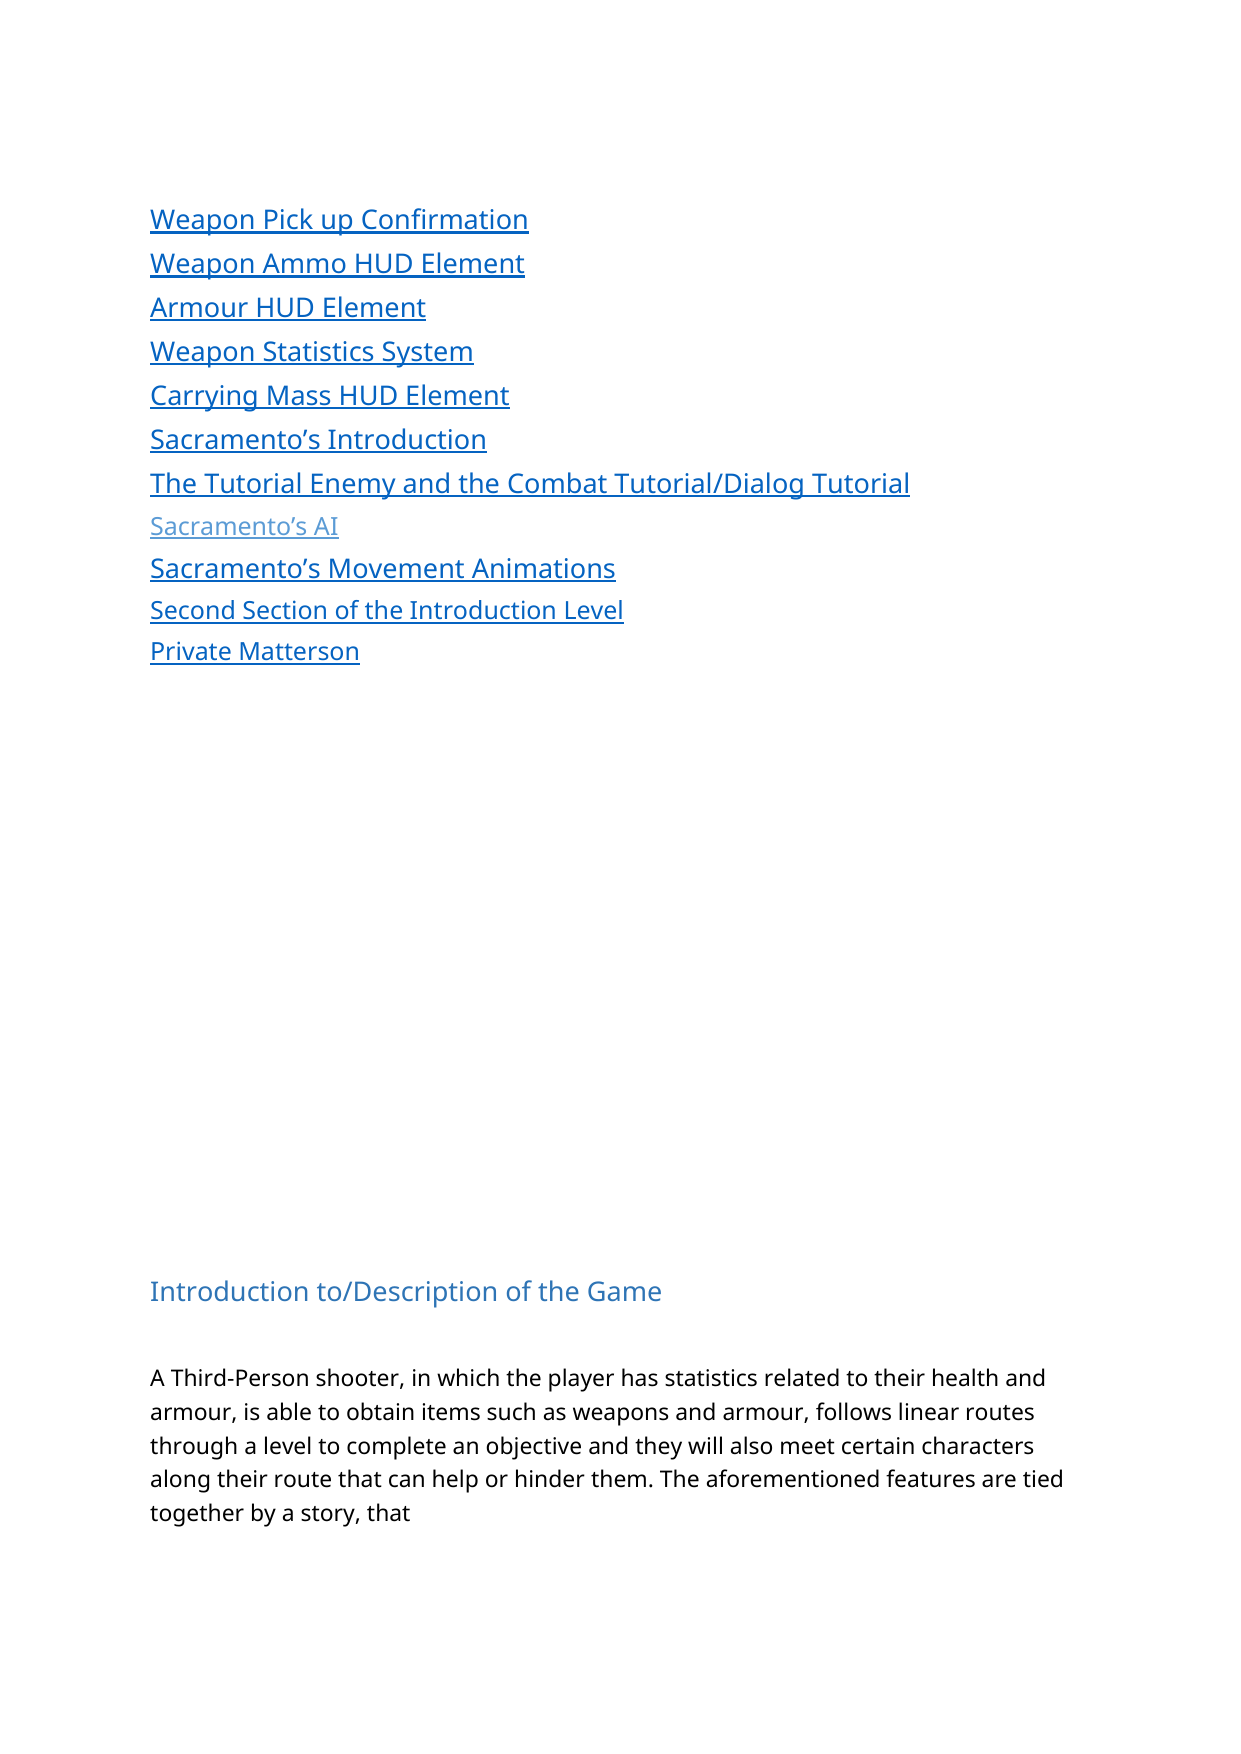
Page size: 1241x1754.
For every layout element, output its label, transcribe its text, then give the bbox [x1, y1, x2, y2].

text A Third-Person shooter, in which the player has statistics related to their health and armour, is able to obtain items such as weapons and armour, follows linear routes through a level to complete an objective and they will also meet certain characters along their route that can help or hinder them. The aforementioned features are tied together by a story, that [150, 1362, 1090, 1528]
subtitle Armour HUD Element [150, 288, 1090, 325]
subtitle Weapon Pick up Confirmation [150, 200, 1090, 237]
subtitle Carrying Mass HUD Element [150, 376, 1090, 413]
subtitle Weapon Statistics System [150, 332, 1090, 369]
subtitle Sacramento’s AI [150, 508, 1090, 542]
subtitle Second Section of the Introduction Level [150, 593, 1090, 627]
subtitle The Tutorial Enemy and the Combat Tutorial/Dialog Tutorial [150, 464, 1090, 501]
subtitle Private Matterson [150, 634, 1090, 668]
subtitle Introduction to/Description of the Game [150, 1272, 1090, 1309]
subtitle Sacramento’s Movement Animations [150, 549, 1090, 586]
subtitle Weapon Ammo HUD Element [150, 244, 1090, 281]
subtitle Sacramento’s Introduction [150, 420, 1090, 457]
